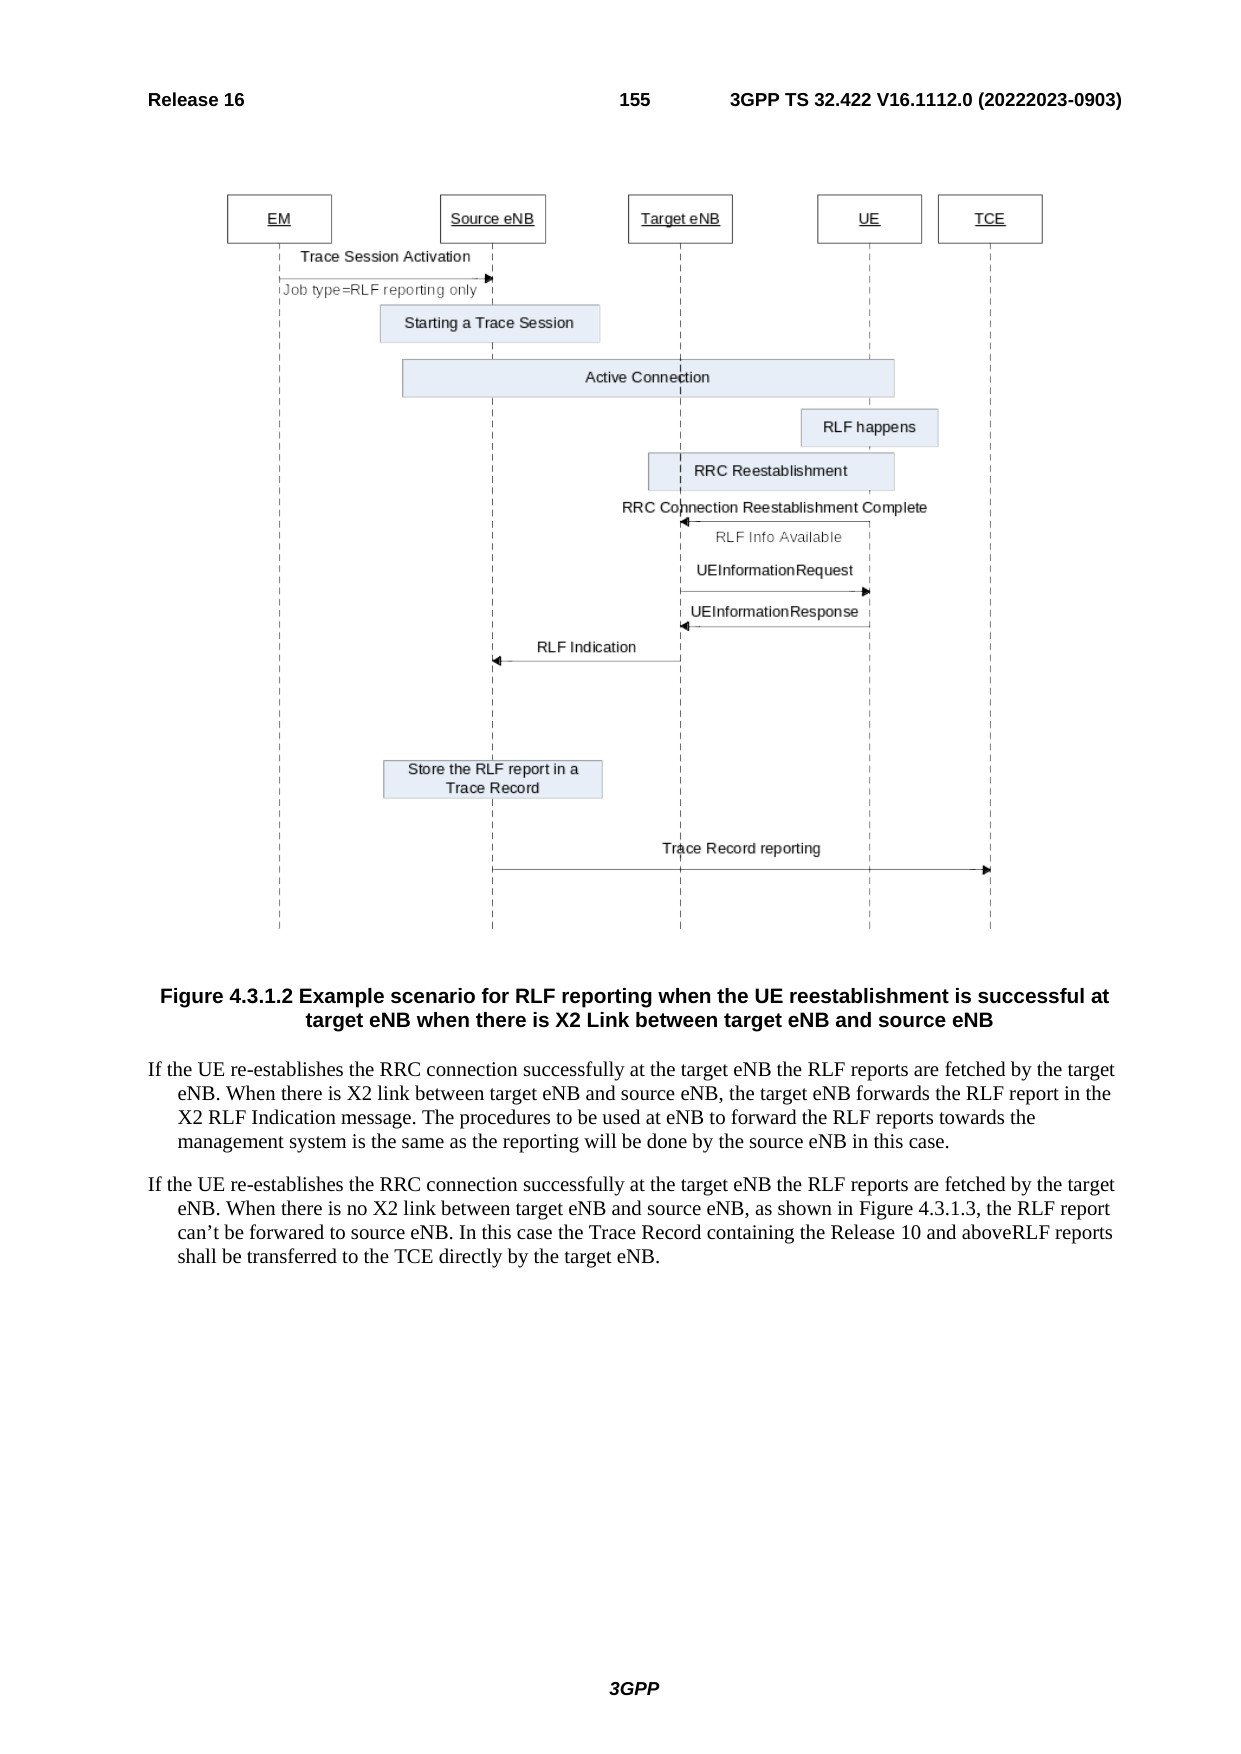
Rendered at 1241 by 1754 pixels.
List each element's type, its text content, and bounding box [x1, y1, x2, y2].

text Figure 4.3.1.2 Example scenario for RLF reporting when the UE reestablishment is successful at target eNB when there is X2 Link between target eNB and source eNB [148, 984, 1122, 1032]
text If the UE re-establishes the RRC connection successfully at the target eNB the RLF reports are fetched by the target eNB. When there is no X2 link between target eNB and source eNB, as shown in Figure 4.3.1.3, the RLF report can’t be forwared to source eNB. In this case the Trace Record containing the Release 10 and aboveRLF reports shall be transferred to the TCE directly by the target eNB. [148, 1172, 1122, 1268]
text If the UE re-establishes the RRC connection successfully at the target eNB the RLF reports are fetched by the target eNB. When there is X2 link between target eNB and source eNB, the target eNB forwards the RLF report in the X2 RLF Indication message. The procedures to be used at eNB to forward the RLF reports towards the management system is the same as the reporting will be done by the source eNB in this case. [148, 1057, 1122, 1153]
